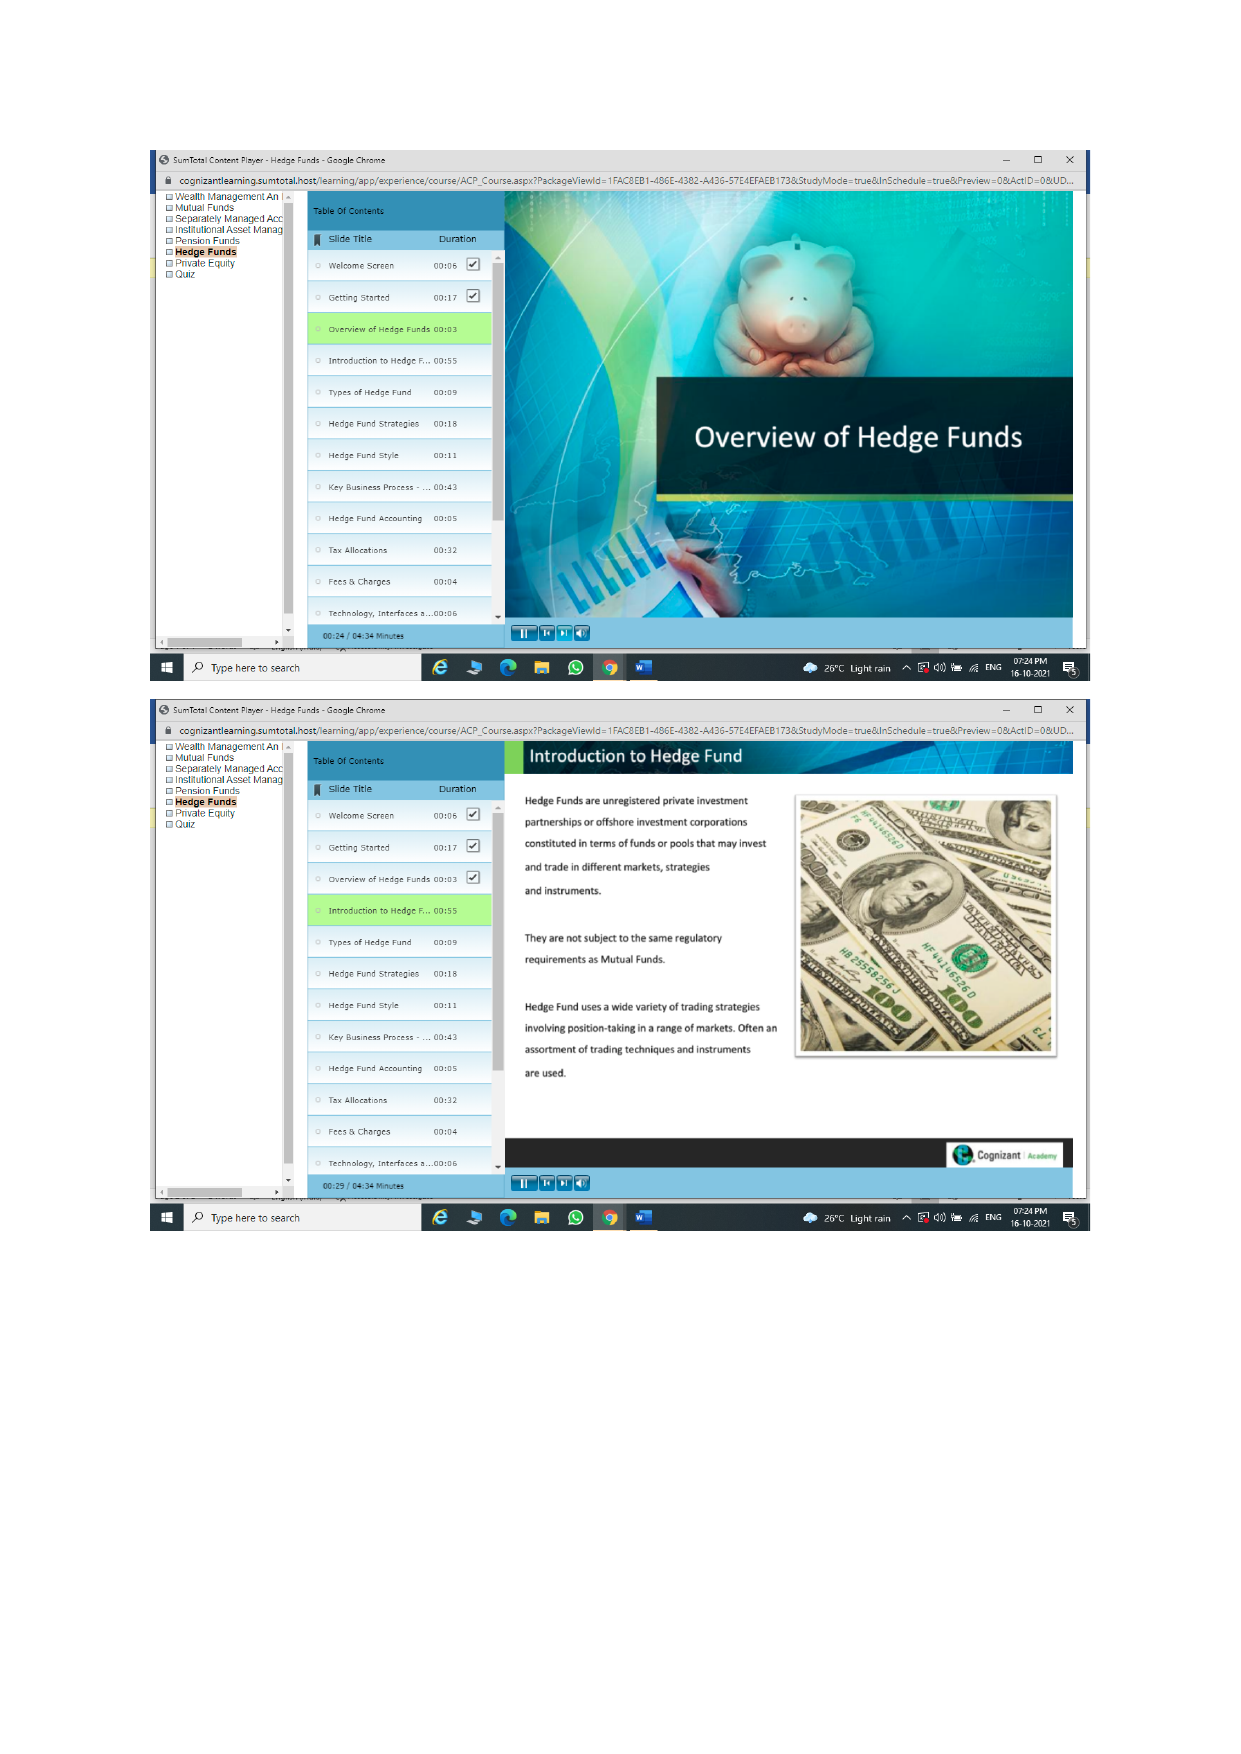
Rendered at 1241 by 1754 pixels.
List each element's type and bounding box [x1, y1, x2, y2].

picture [150, 699, 1091, 1231]
picture [150, 150, 1091, 681]
